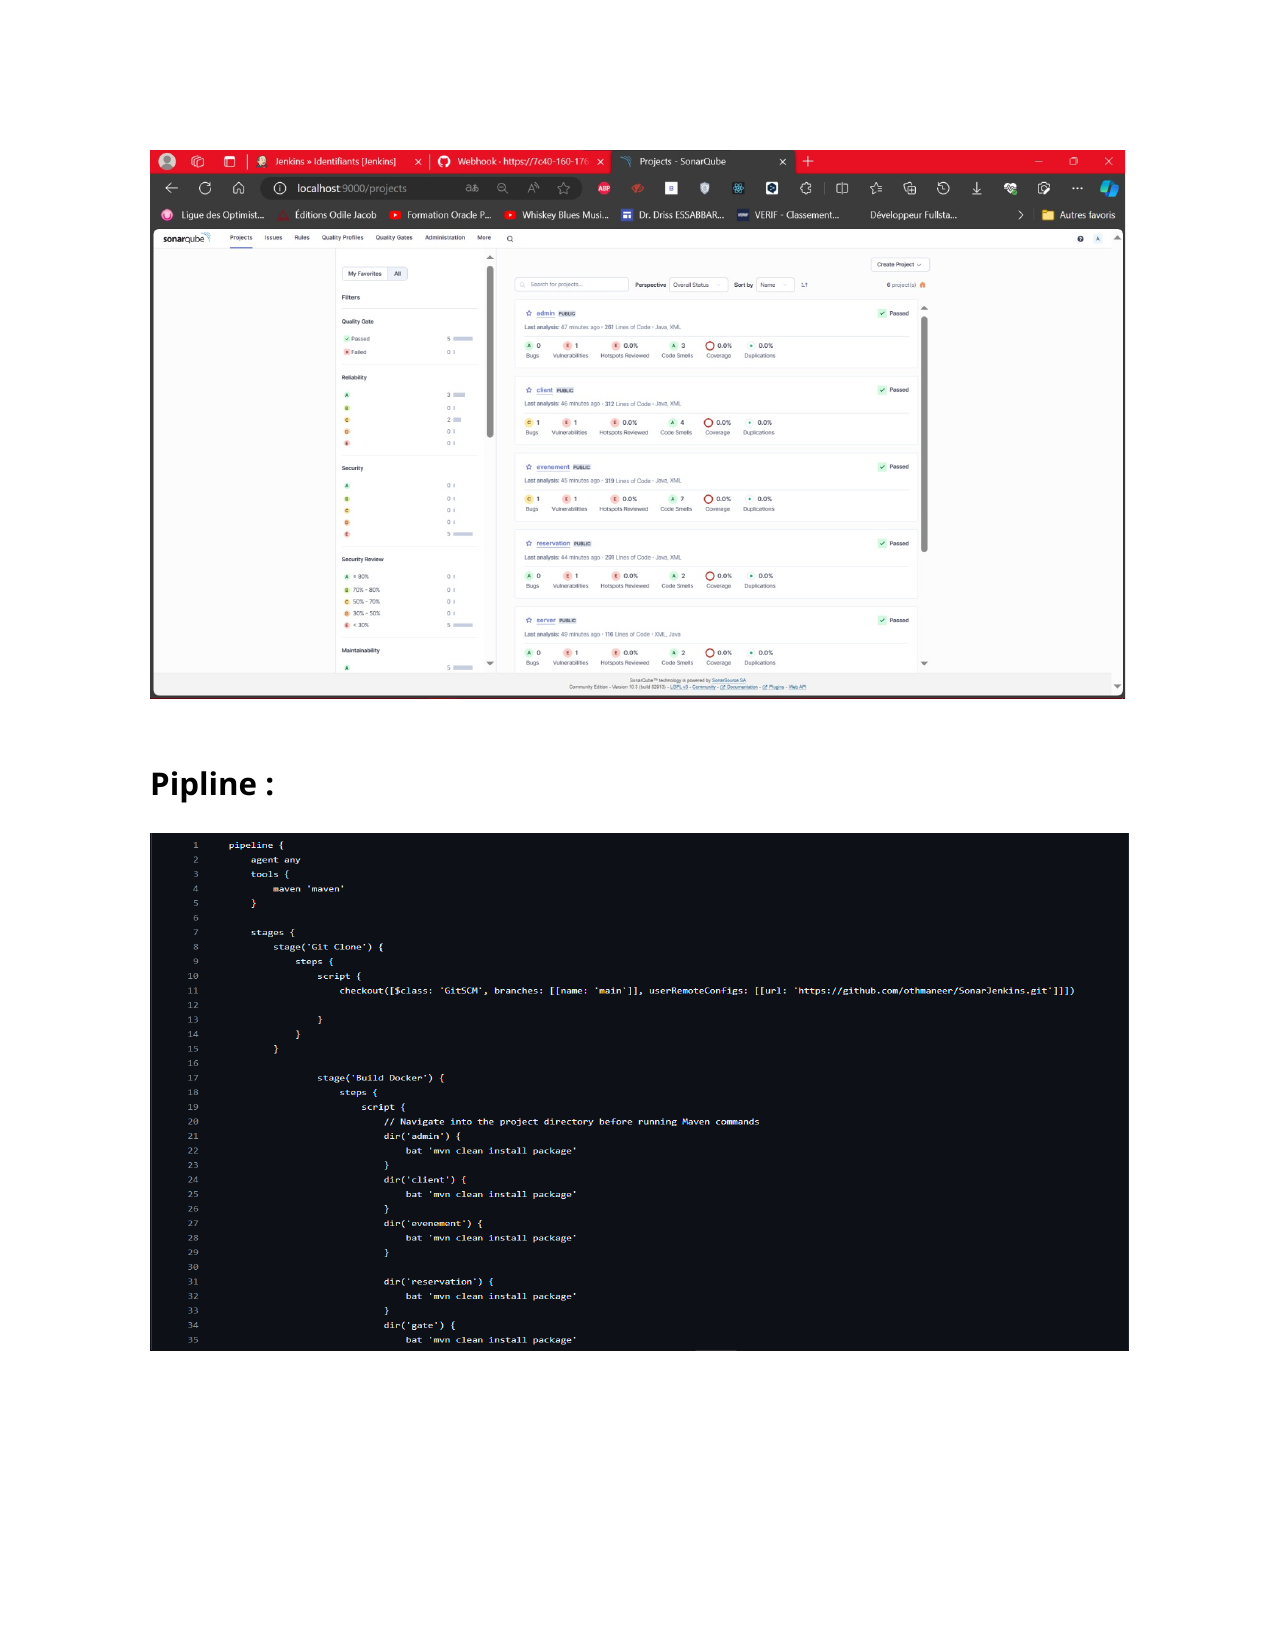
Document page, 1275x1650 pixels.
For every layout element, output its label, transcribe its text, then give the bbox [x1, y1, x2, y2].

picture [150, 833, 1129, 1351]
text Pipline : [150, 762, 1125, 804]
picture [150, 150, 1125, 699]
